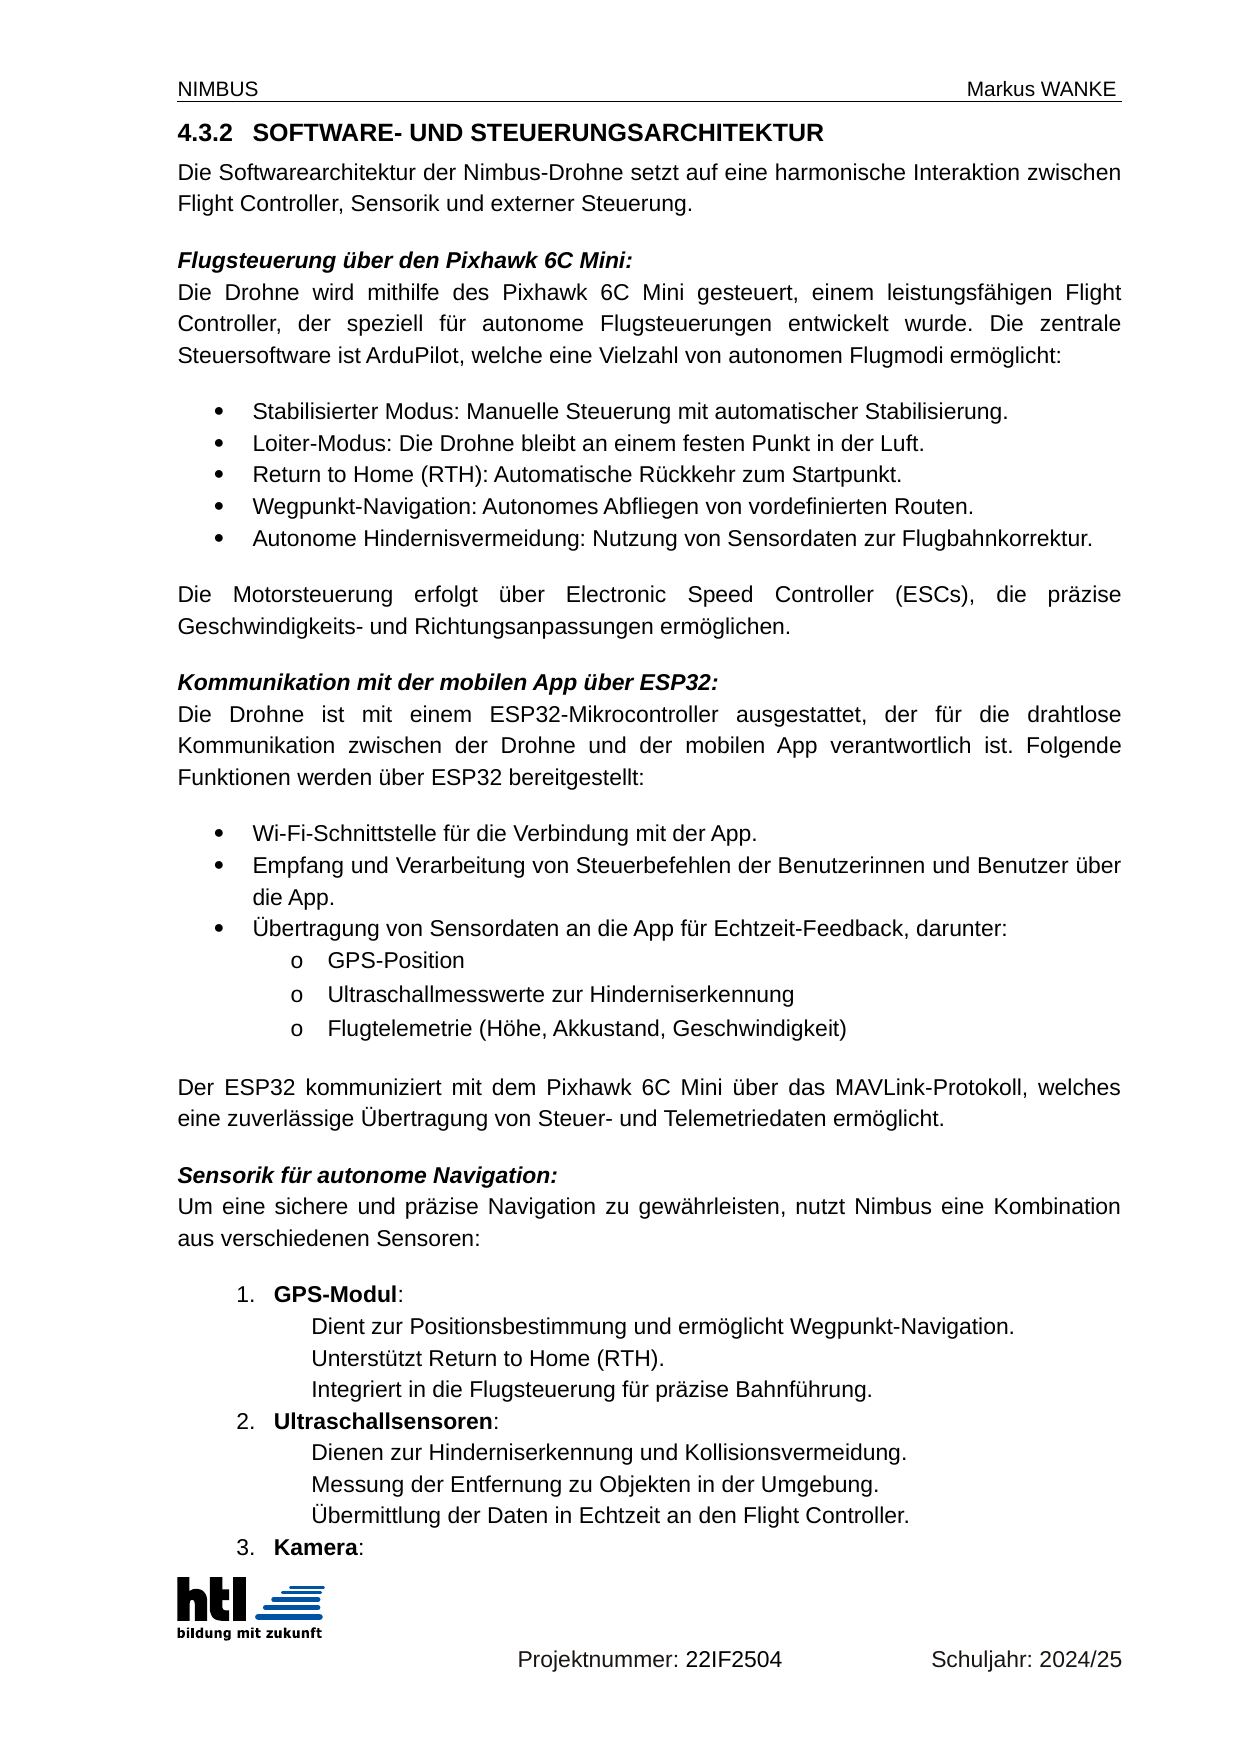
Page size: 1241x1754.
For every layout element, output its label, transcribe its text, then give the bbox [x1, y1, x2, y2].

list Dienen zur Hinderniserkennung und Kollisionsvermeidung. [274, 1439, 1122, 1466]
list Messung der Entfernung zu Objekten in der Umgebung. [311, 1471, 1122, 1497]
list Wegpunkt-Navigation: Autonomes Abfliegen von vordefinierten Routen. [215, 493, 1122, 519]
list Unterstützt Return to Home (RTH). [311, 1344, 1122, 1371]
list Übermittlung der Daten in Echtzeit an den Flight Controller. [311, 1502, 1122, 1529]
list GPS-Position [290, 947, 1122, 975]
list Empfang und Verarbeitung von Steuerbefehlen der Benutzerinnen und Benutzer über die App. [215, 852, 1122, 910]
text Die Softwarearchitektur der Nimbus-Drohne setzt auf eine harmonische Interaktion zwischen Flight Controller, Sensorik und externer Steuerung. [177, 159, 1122, 217]
list Autonome Hindernisvermeidung: Nutzung von Sensordaten zur Flugbahnkorrektur. [215, 524, 1122, 551]
list Stabilisierter Modus: Manuelle Steuerung mit automatischer Stabilisierung. [215, 398, 1122, 424]
text Die Drohne ist mit einem ESP32-Mikrocontroller ausgestattet, der für die drahtlose Kommunikation zwischen der Drohne und der mobilen App verantwortlich ist. Folgende Funktionen werden über ESP32 bereitgestellt: [177, 701, 1122, 790]
list Ultraschallmesswerte zur Hinderniserkennung [290, 981, 1122, 1009]
list Loiter-Modus: Die Drohne bleibt an einem festen Punkt in der Luft. [215, 430, 1122, 456]
list Kamera: [236, 1534, 1122, 1560]
list Wi-Fi-Schnittstelle für die Verbindung mit der App. [215, 820, 1122, 847]
subtitle Kommunikation mit der mobilen App über ESP32: [177, 669, 1122, 696]
list Ultraschallsensoren: [236, 1408, 1122, 1434]
text Um eine sichere und präzise Navigation zu gewährleisten, nutzt Nimbus eine Kombination aus verschiedenen Sensoren: [177, 1193, 1122, 1251]
list Return to Home (RTH): Automatische Rückkehr zum Startpunkt. [215, 461, 1122, 488]
list Flugtelemetrie (Höhe, Akkustand, Geschwindigkeit) [290, 1014, 1122, 1043]
subtitle Sensorik für autonome Navigation: [177, 1162, 1122, 1188]
list Dient zur Positionsbestimmung und ermöglicht Wegpunkt-Navigation. [311, 1313, 1122, 1339]
text Die Drohne wird mithilfe des Pixhawk 6C Mini gesteuert, einem leistungsfähigen Flight Controller, der speziell für autonome Flugsteuerungen entwickelt wurde. Die zentrale Steuersoftware ist ArduPilot, welche eine Vielzahl von autonomen Flugmodi ermöglicht: [177, 278, 1122, 368]
subtitle Software- und Steuerungsarchitektur [177, 118, 1122, 147]
list Integriert in die Flugsteuerung für präzise Bahnführung. [311, 1376, 1122, 1402]
subtitle Flugsteuerung über den Pixhawk 6C Mini: [177, 247, 1122, 273]
list Übertragung von Sensordaten an die App für Echtzeit-Feedback, darunter: [215, 915, 1122, 941]
text Der ESP32 kommuniziert mit dem Pixhawk 6C Mini über das MAVLink-Protokoll, welches eine zuverlässige Übertragung von Steuer- und Telemetriedaten ermöglicht. [177, 1073, 1122, 1131]
text Die Motorsteuerung erfolgt über Electronic Speed Controller (ESCs), die präzise Geschwindigkeits- und Richtungsanpassungen ermöglichen. [177, 581, 1122, 639]
list GPS-Modul: [236, 1281, 1122, 1308]
